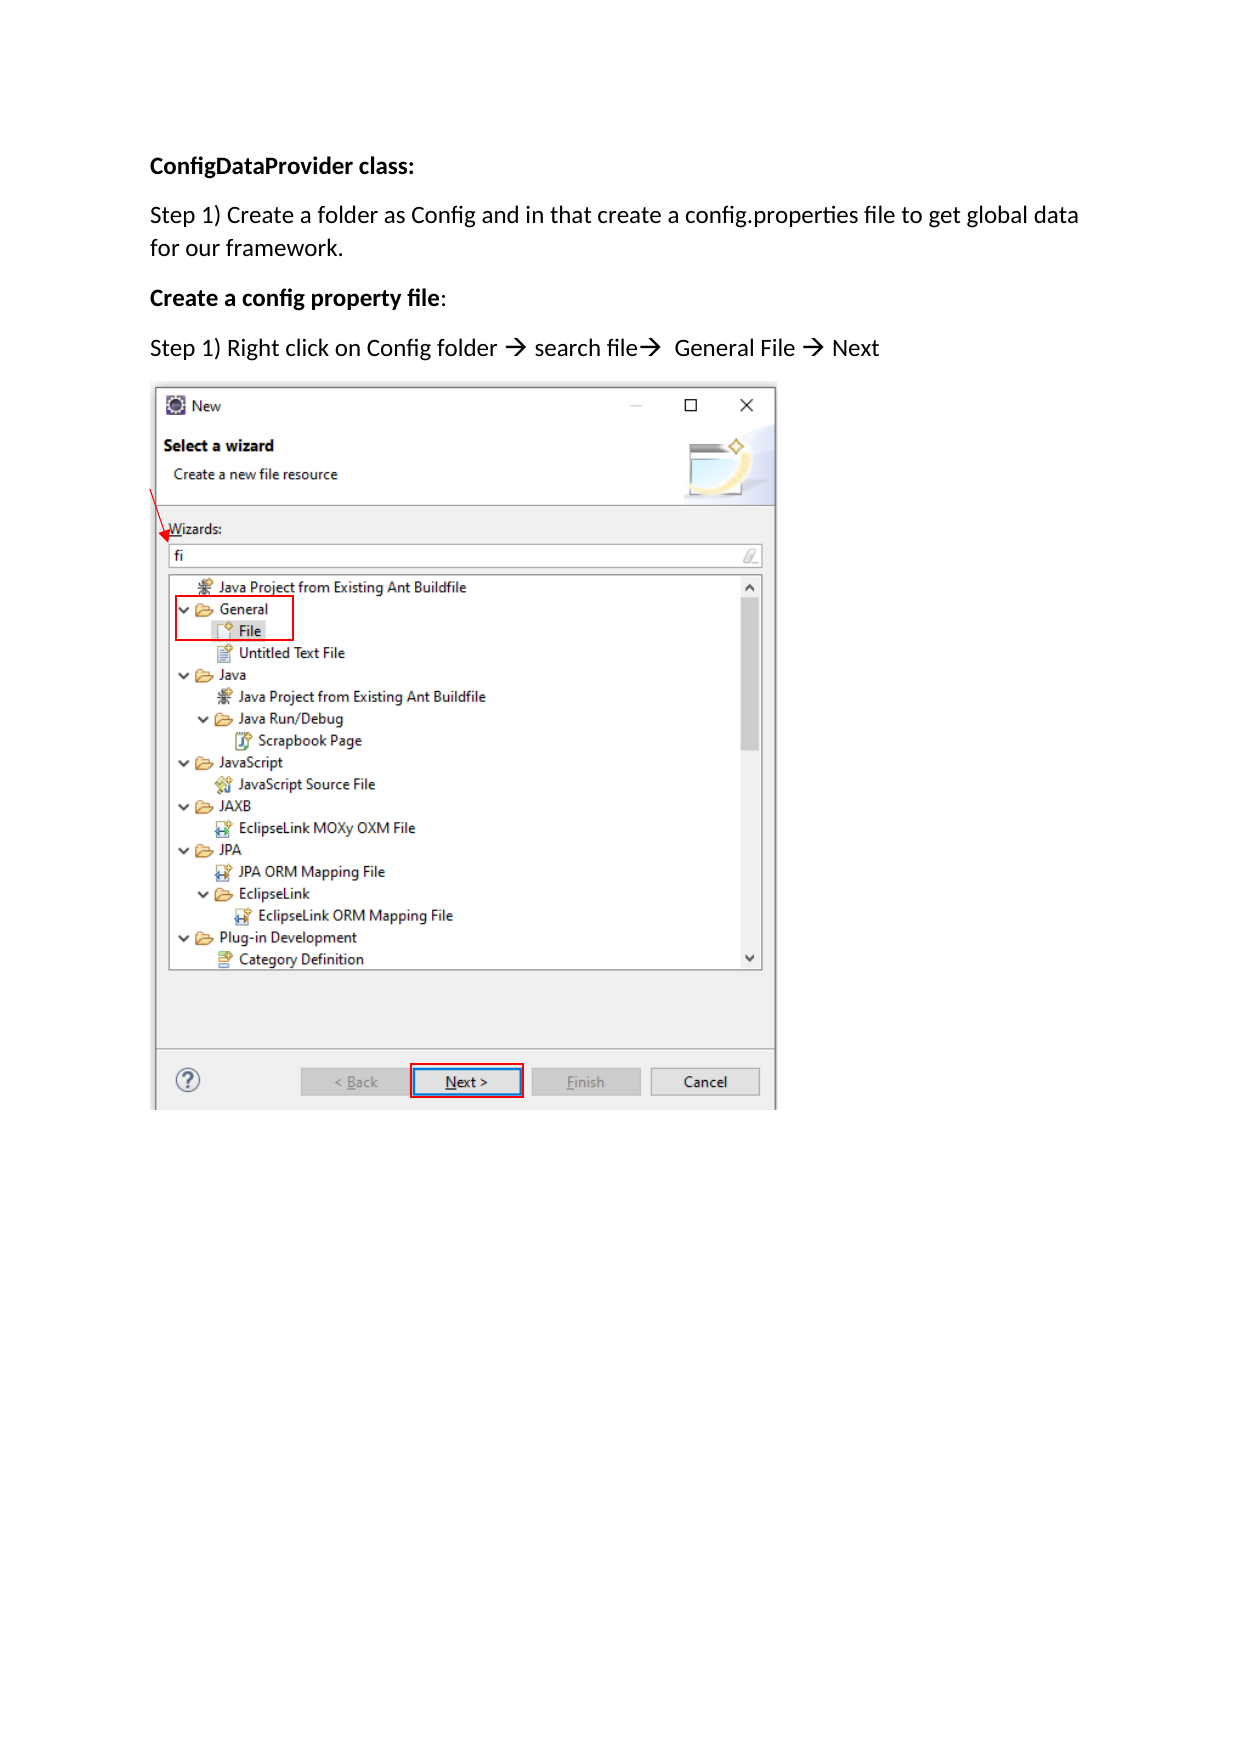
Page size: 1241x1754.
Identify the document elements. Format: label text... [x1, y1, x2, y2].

text Step 1) Create a folder as Config and in that create a config.properties file to get global data for our framework. [150, 199, 1090, 263]
picture [150, 381, 778, 1110]
text Create a config property file: [150, 282, 1090, 313]
text ConfigDataProvider class: [150, 150, 1090, 181]
text Step 1) Right click on Config folder search file General File Next [150, 332, 1090, 362]
